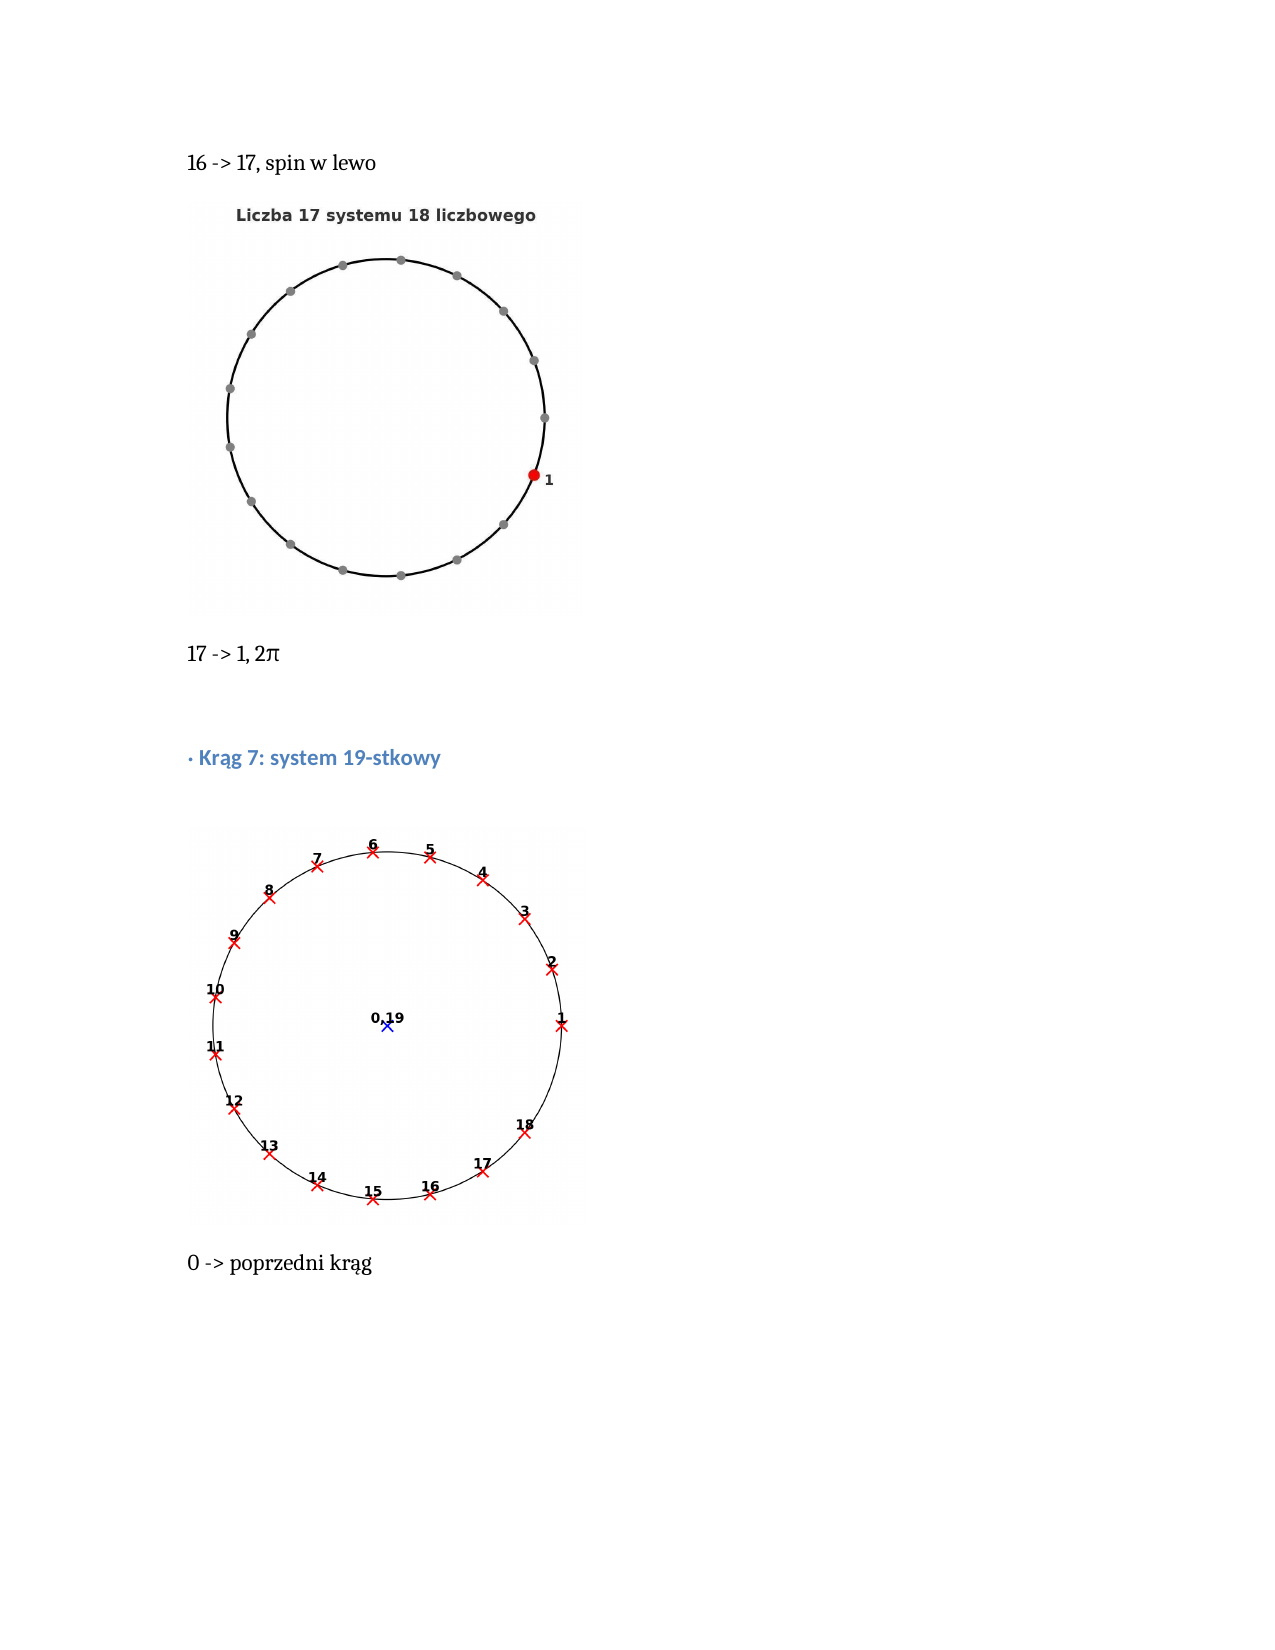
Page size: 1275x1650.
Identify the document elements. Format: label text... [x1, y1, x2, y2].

picture [187, 826, 587, 1225]
picture [187, 201, 583, 616]
text 0 -> poprzedni krąg [187, 1249, 1087, 1276]
subtitle 📌 Krąg 7: system 19-stkowy [187, 743, 1087, 771]
text 17 -> 1, 2π [187, 641, 1087, 667]
text 16 -> 17, spin w lewo [187, 150, 1087, 176]
